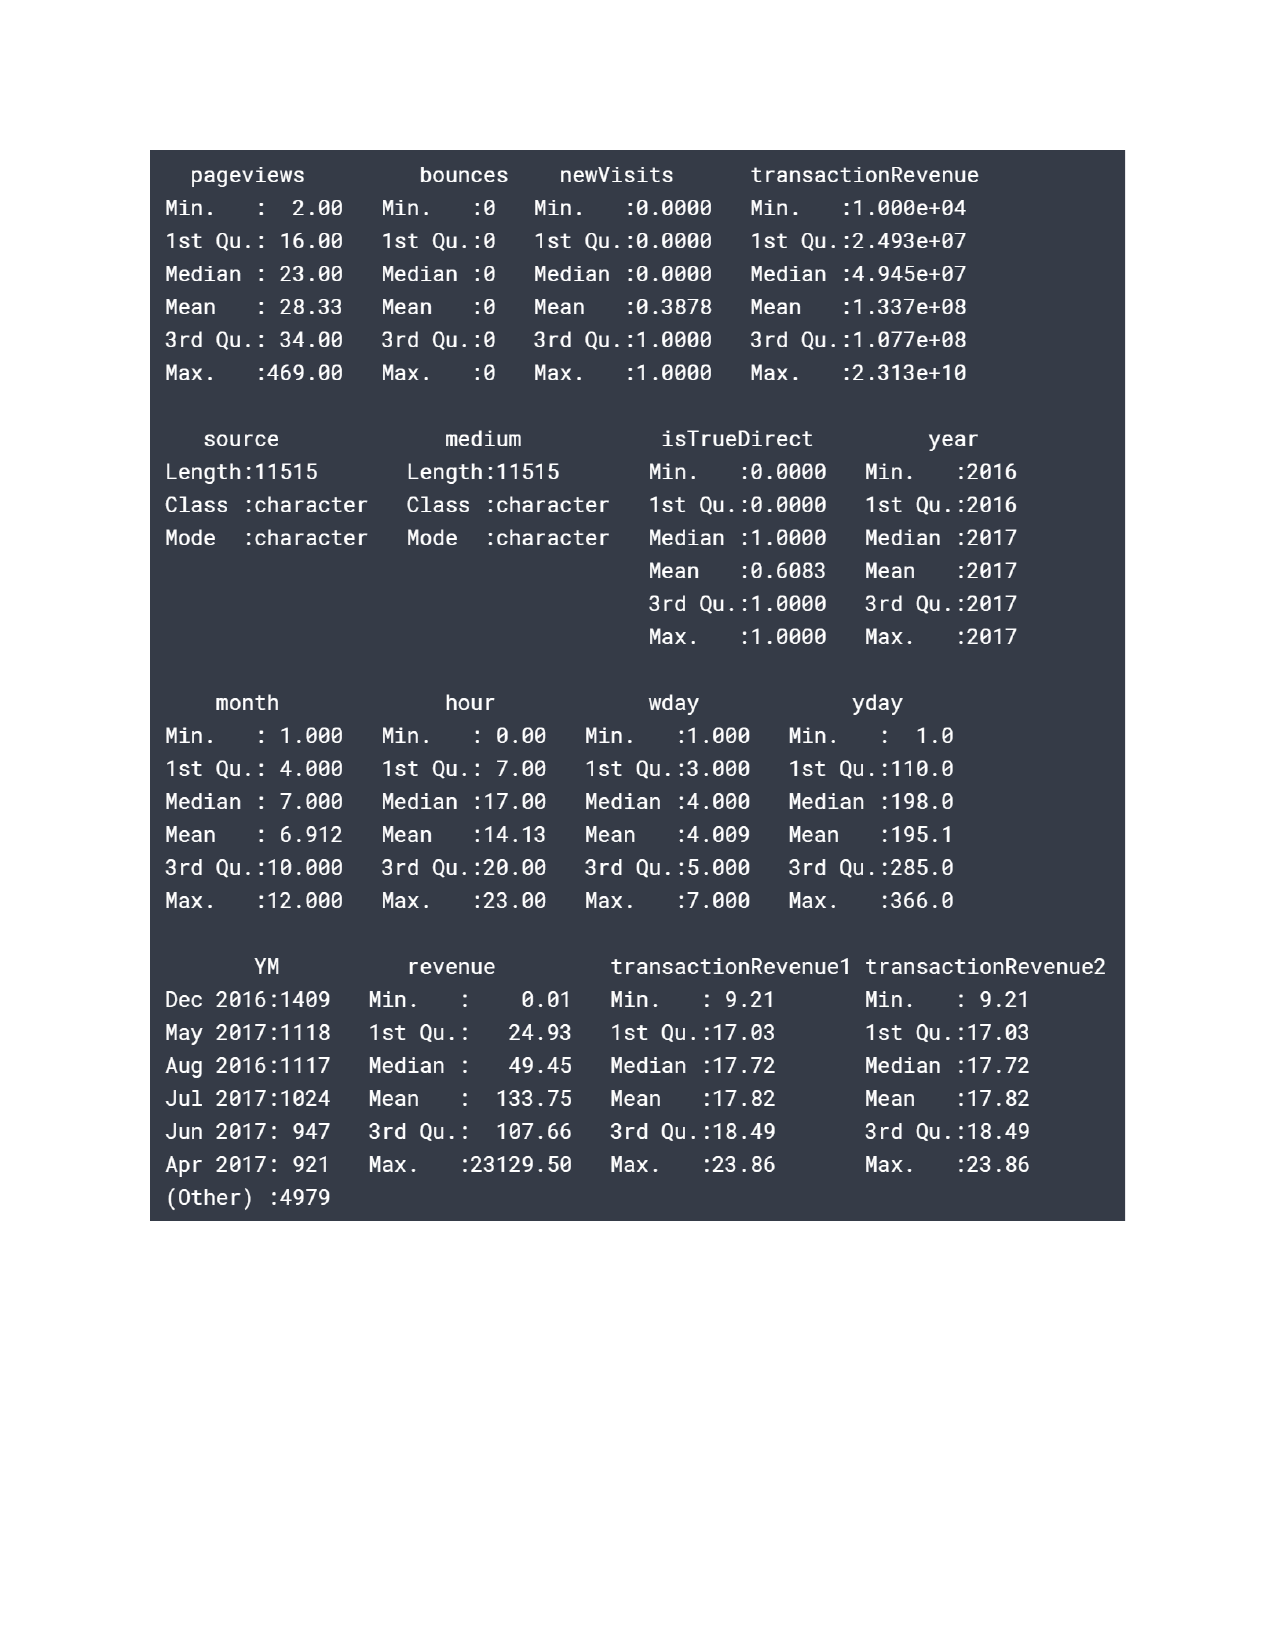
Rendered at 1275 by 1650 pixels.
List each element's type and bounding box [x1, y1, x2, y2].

picture [150, 150, 1125, 1221]
